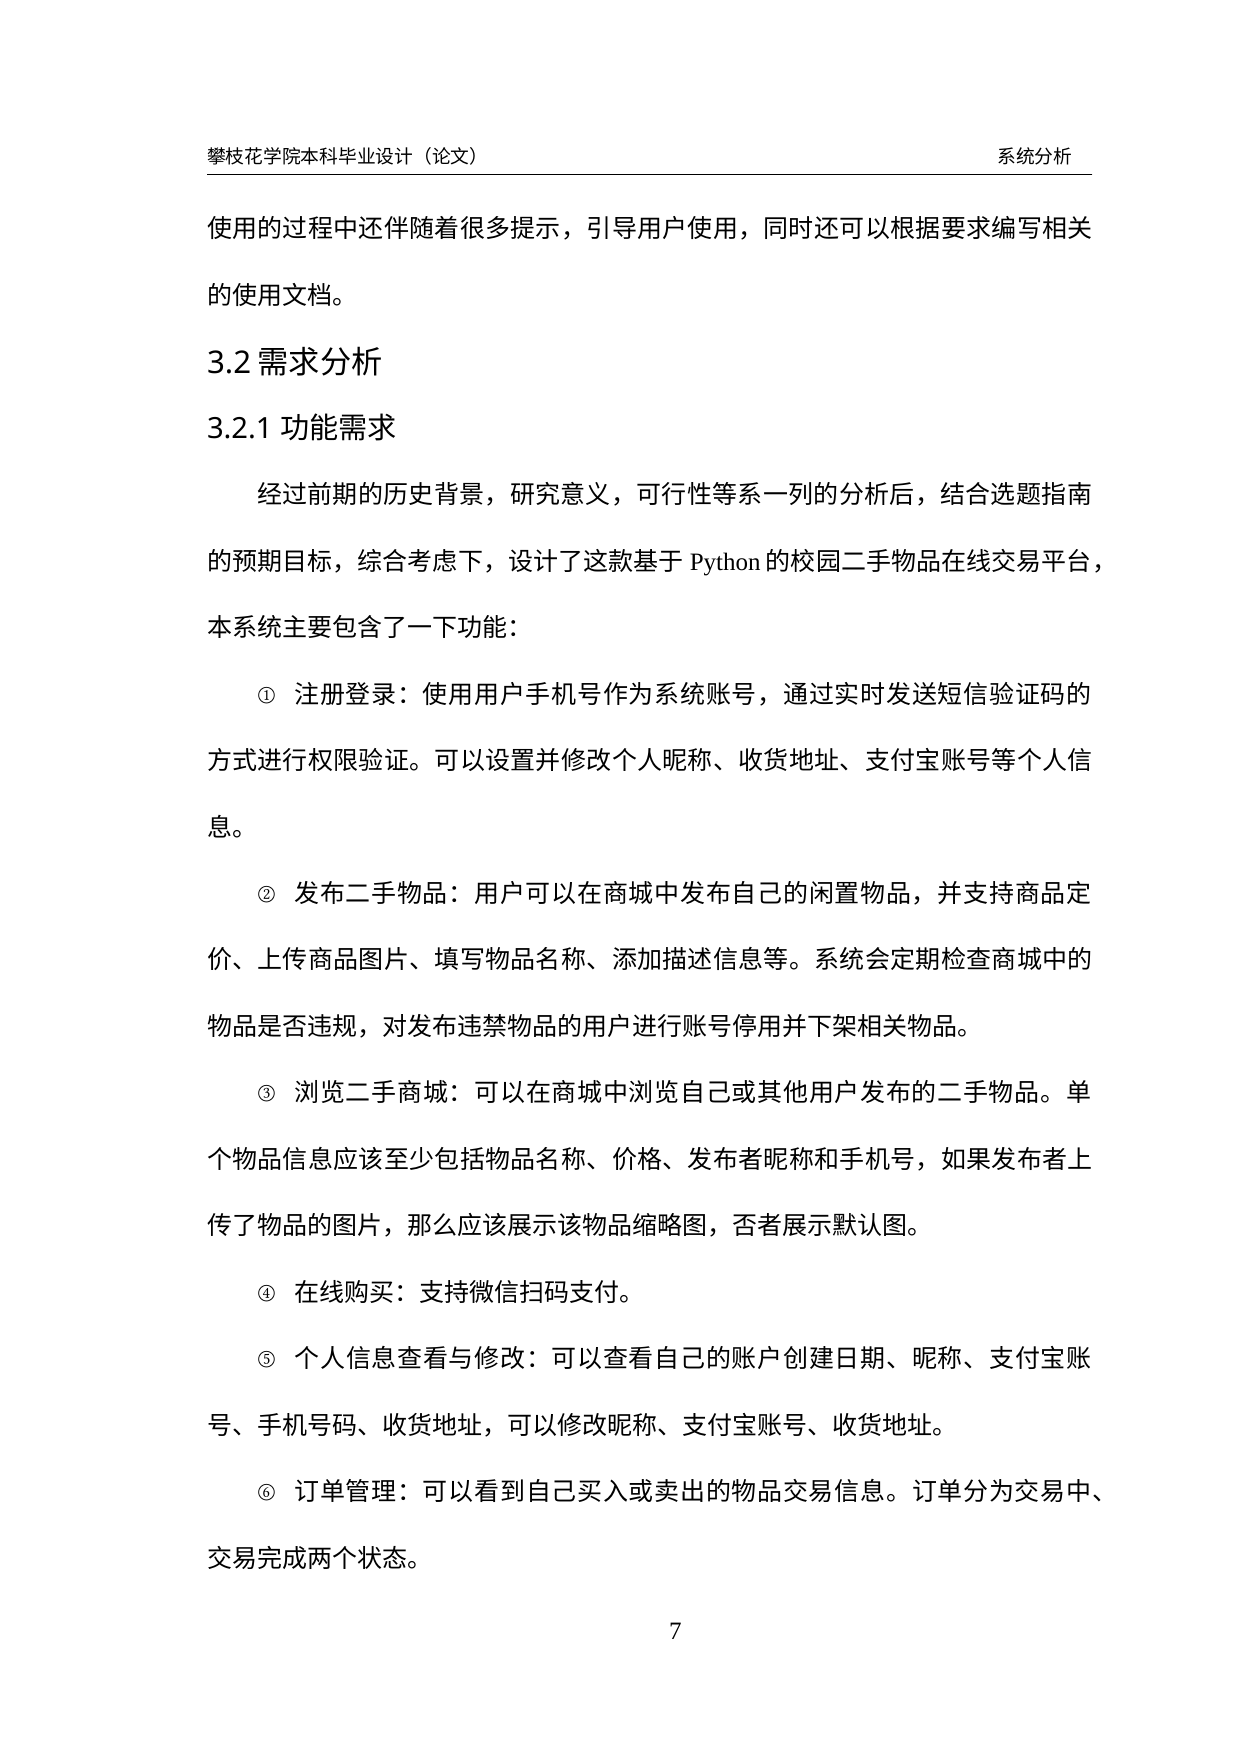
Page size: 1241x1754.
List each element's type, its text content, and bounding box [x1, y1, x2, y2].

list 浏览二手商城：可以在商城中浏览自己或其他用户发布的二手物品。单个物品信息应该至少包括物品名称、价格、发布者昵称和手机号，如果发布者上传了物品的图片，那么应该展示该物品缩略图，否者展示默认图。 [207, 1058, 1092, 1257]
list 订单管理：可以看到自己买入或卖出的物品交易信息。订单分为交易中、交易完成两个状态。 [207, 1456, 1092, 1589]
list 个人信息查看与修改：可以查看自己的账户创建日期、昵称、支付宝账号、手机号码、收货地址，可以修改昵称、支付宝账号、收货地址。 [207, 1323, 1092, 1456]
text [207, 194, 1092, 327]
subtitle 3.2.1 功能需求 [207, 393, 1092, 459]
list 注册登录：使用用户手机号作为系统账号，通过实时发送短信验证码的方式进行权限验证。可以设置并修改个人昵称、收货地址、支付宝账号等个人信息。 [207, 659, 1092, 858]
text 经过前期的历史背景，研究意义，可行性等系一列的分析后，结合选题指南的预期目标，综合考虑下，设计了这款基于Python的校园二手物品在线交易平台，本系统主要包含了一下功能： [207, 459, 1092, 659]
list 在线购买：支持微信扫码支付。 [207, 1257, 1092, 1323]
list 发布二手物品：用户可以在商城中发布自己的闲置物品，并支持商品定价、上传商品图片、填写物品名称、添加描述信息等。系统会定期检查商城中的物品是否违规，对发布违禁物品的用户进行账号停用并下架相关物品。 [207, 858, 1092, 1058]
subtitle 3.2需求分析 [207, 327, 1092, 393]
